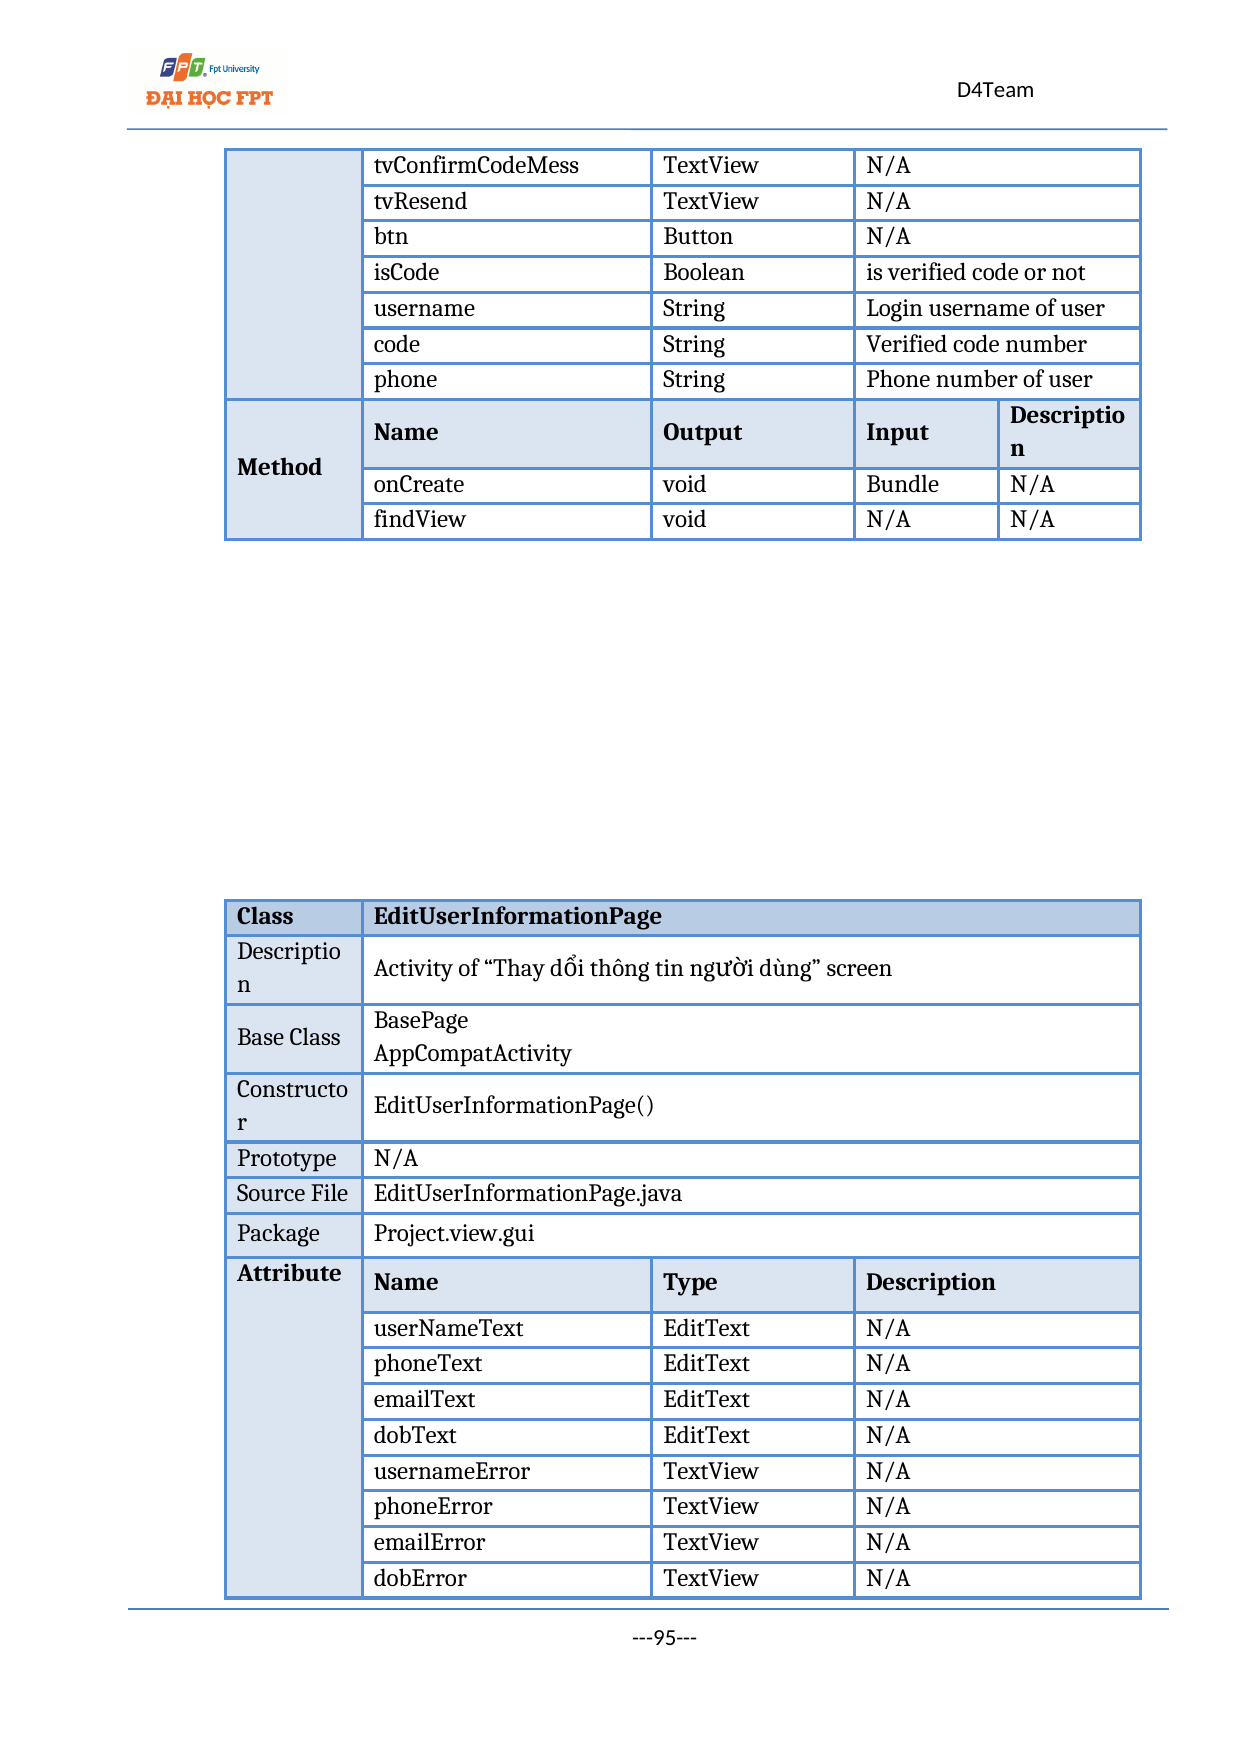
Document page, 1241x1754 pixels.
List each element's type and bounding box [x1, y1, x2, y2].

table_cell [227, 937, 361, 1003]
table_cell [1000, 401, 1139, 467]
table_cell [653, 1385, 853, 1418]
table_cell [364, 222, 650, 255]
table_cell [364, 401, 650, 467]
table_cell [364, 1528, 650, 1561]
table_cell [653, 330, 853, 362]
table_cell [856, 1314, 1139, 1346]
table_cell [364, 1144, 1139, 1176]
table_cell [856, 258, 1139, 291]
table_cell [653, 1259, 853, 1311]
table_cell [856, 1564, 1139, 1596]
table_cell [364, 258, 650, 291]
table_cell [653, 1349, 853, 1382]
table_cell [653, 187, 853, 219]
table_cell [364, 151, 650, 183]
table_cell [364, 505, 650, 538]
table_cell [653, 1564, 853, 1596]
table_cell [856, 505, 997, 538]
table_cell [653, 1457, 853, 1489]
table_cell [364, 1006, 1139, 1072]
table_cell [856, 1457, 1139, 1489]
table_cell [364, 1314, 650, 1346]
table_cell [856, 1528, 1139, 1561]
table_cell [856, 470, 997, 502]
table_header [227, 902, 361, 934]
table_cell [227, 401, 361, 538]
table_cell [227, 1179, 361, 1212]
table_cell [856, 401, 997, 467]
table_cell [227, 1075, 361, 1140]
picture [129, 46, 290, 116]
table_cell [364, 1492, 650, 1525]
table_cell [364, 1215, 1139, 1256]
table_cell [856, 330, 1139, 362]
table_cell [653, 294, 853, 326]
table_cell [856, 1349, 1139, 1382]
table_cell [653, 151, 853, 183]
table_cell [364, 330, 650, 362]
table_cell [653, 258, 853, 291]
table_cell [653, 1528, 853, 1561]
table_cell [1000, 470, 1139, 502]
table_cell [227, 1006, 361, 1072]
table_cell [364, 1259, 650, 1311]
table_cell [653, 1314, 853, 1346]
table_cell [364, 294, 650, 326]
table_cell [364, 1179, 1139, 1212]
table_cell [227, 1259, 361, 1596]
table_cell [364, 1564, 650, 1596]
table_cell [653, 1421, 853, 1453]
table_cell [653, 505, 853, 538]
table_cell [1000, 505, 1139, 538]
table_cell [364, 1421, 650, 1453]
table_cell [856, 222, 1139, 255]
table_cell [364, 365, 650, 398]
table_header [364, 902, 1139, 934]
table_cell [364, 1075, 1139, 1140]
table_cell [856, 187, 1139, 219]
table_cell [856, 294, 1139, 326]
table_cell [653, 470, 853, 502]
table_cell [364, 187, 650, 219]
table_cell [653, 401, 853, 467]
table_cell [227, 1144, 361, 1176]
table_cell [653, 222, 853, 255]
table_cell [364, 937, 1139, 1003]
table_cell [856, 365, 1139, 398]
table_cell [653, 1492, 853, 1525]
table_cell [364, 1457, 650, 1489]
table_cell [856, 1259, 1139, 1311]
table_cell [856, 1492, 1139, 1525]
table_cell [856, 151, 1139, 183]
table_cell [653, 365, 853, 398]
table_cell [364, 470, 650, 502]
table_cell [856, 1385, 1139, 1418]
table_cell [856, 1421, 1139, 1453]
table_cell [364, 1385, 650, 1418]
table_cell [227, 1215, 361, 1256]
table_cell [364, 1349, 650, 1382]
